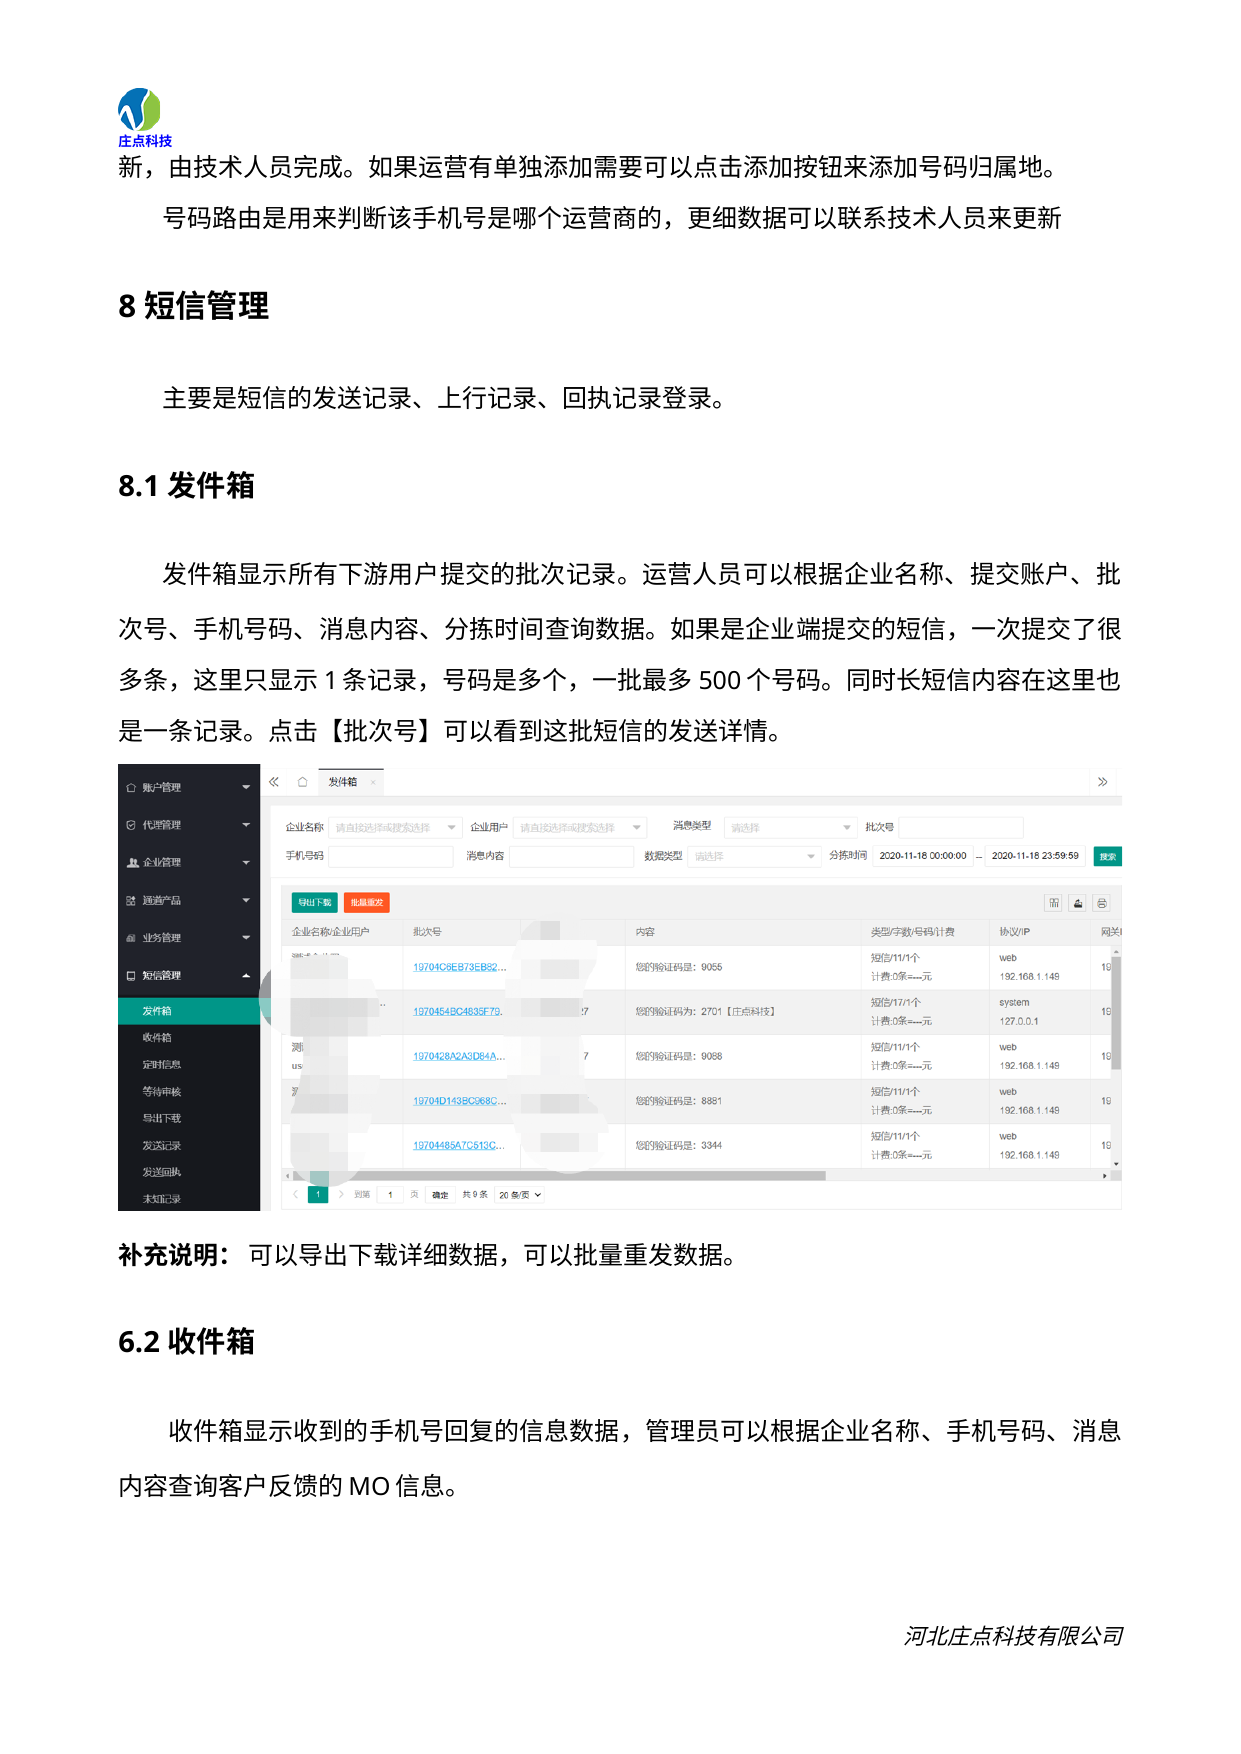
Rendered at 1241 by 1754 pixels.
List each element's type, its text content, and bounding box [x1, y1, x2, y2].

text 号码路由是用来判断该手机号是哪个运营商的，更细数据可以联系技术人员来更新 [118, 201, 1122, 235]
text 收件箱显示收到的手机号回复的信息数据，管理员可以根据企业名称、手机号码、消息内容查询客户反馈的MO信息。 [118, 1412, 1122, 1502]
picture [118, 88, 161, 131]
subtitle 6.2 收件箱 [118, 1319, 1122, 1361]
text 主要是短信的发送记录、上行记录、回执记录登录。 [118, 379, 1122, 415]
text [118, 150, 1122, 184]
subtitle 8.1 发件箱 [118, 462, 1122, 504]
subtitle 8 短信管理 [118, 281, 1122, 327]
text 发件箱显示所有下游用户提交的批次记录。运营人员可以根据企业名称、提交账户、批次号、手机号码、消息内容、分拣时间查询数据。如果是企业端提交的短信，一次提交了很多条，这里只显示1条记录，号码是多个，一批最多500个号码。同时长短信内容在这里也是一条记录。点击【批次号】可以看到这批短信的发送详情。 [118, 555, 1122, 748]
text 补充说明： 可以导出下载详细数据，可以批量重发数据。 [118, 1235, 1122, 1272]
picture [118, 764, 1123, 1211]
